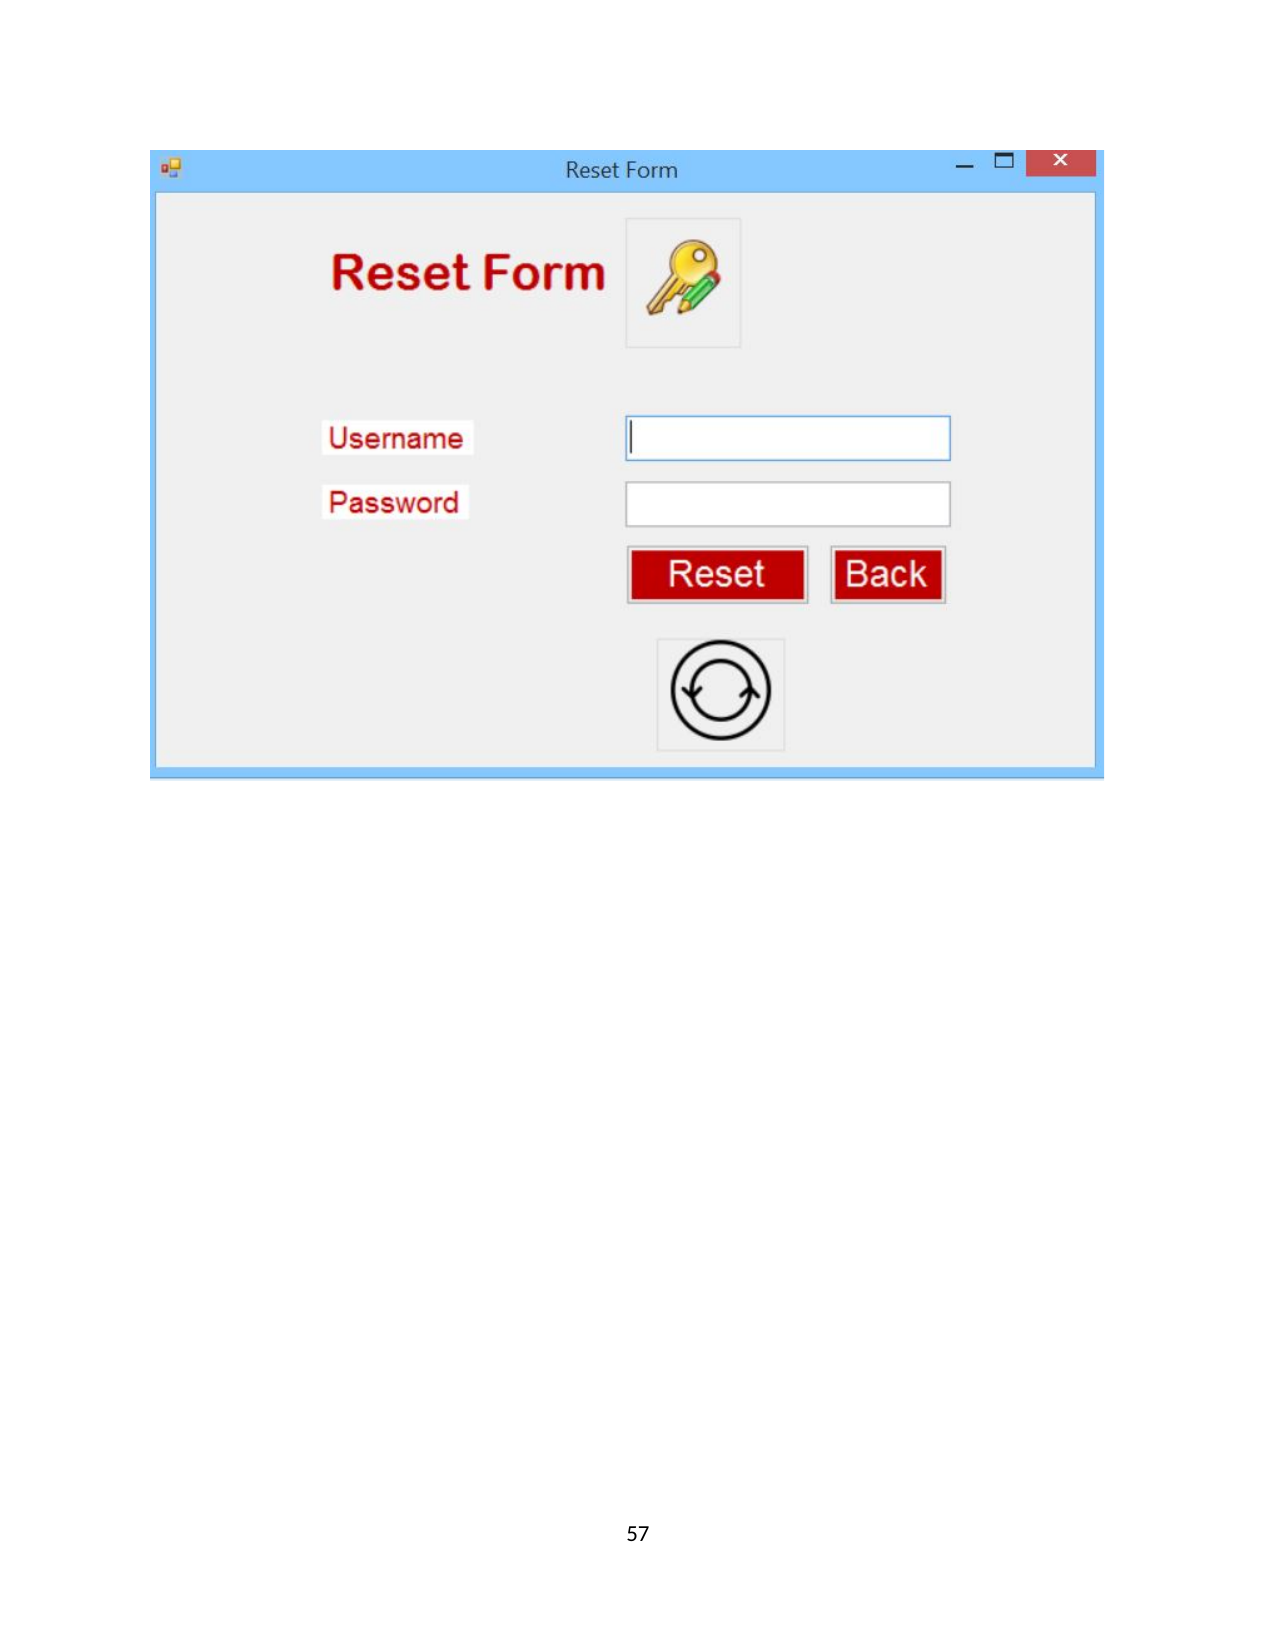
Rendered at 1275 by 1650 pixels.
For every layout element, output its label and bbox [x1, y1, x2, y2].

picture [150, 150, 1105, 781]
